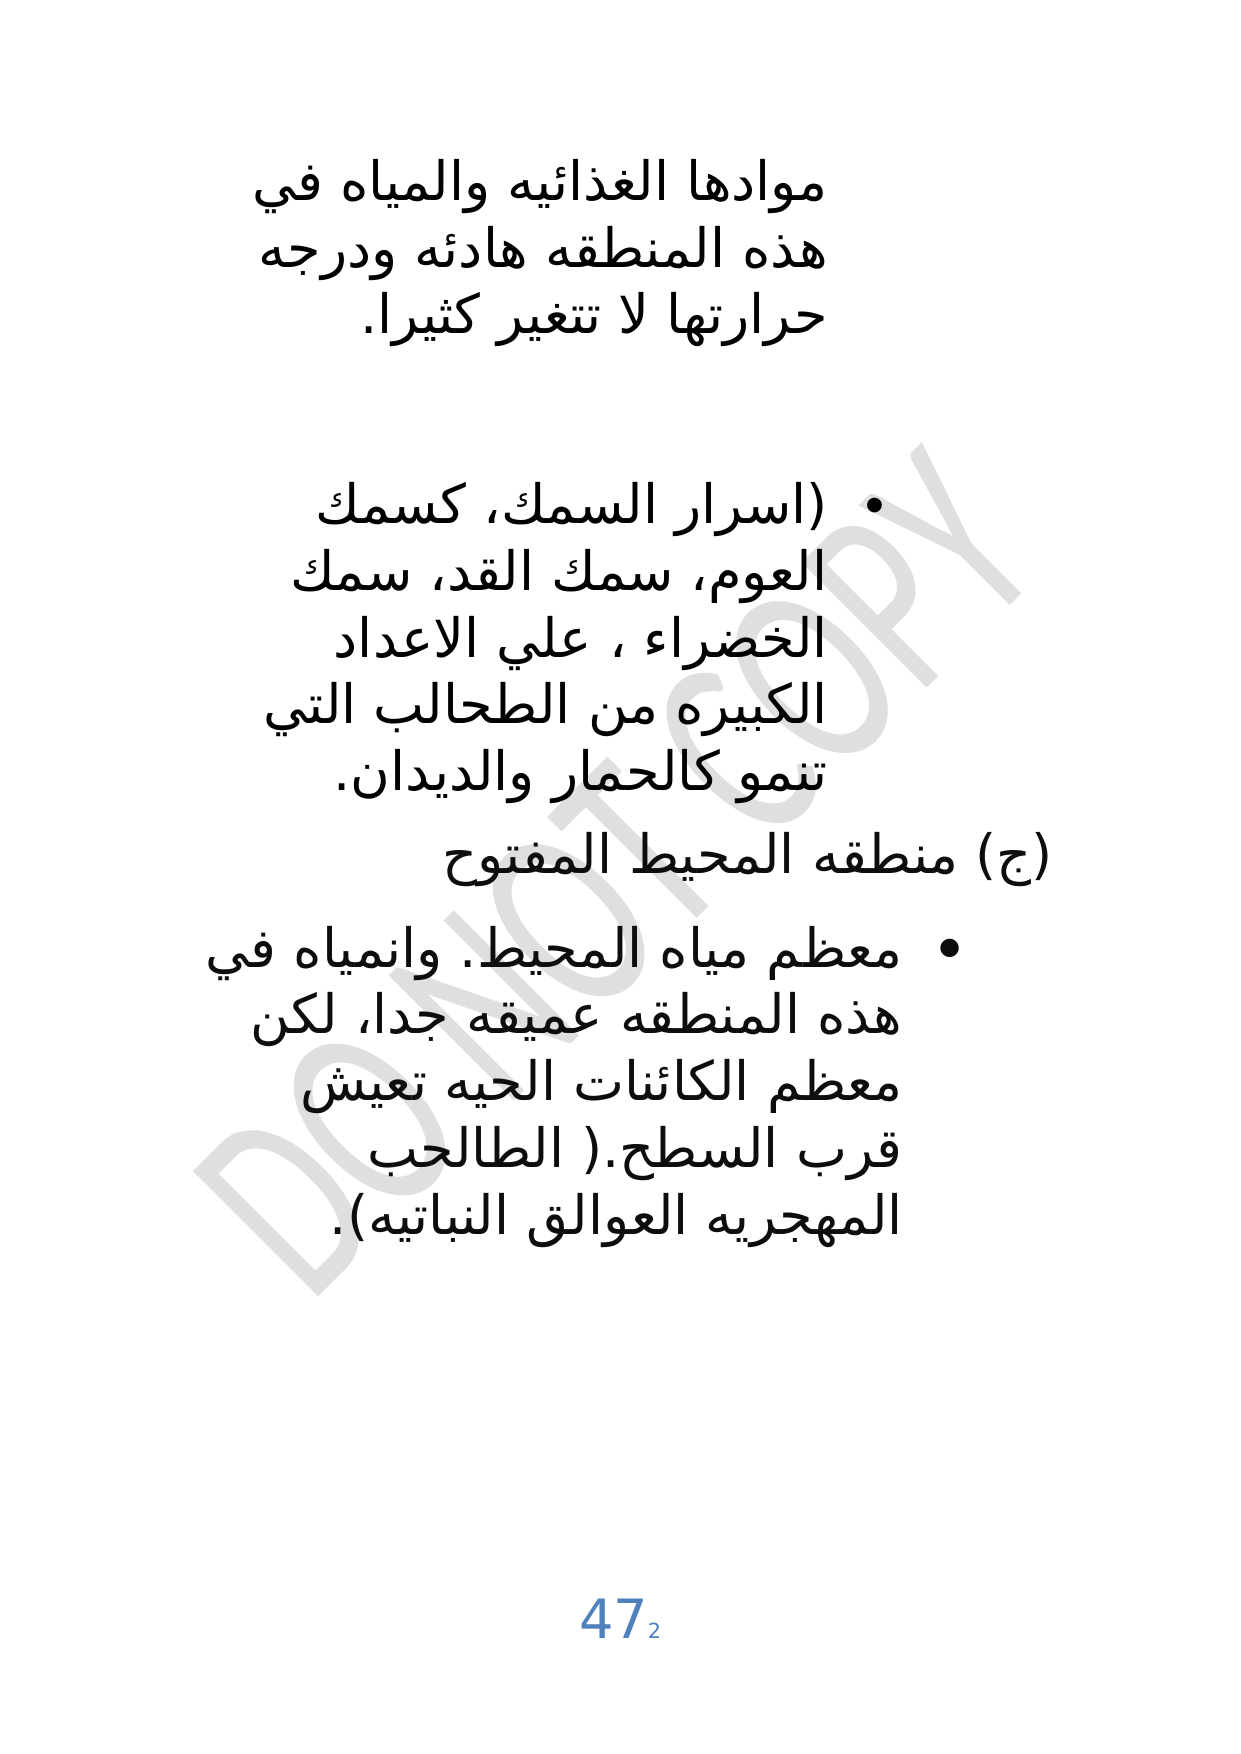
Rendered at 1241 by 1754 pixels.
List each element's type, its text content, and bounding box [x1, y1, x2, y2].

text (ج) منطقه المحيط المفتوح [187, 824, 1053, 887]
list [187, 150, 866, 347]
list (اسرار السمك، كسمك العوم، سمك القد، سمك الخضراء ، علي الاعداد الكبيره من الطحالب التي تنمو كالحمار والديدان. [187, 473, 866, 803]
list معظم مياه المحيط. وانمياه في هذه المنطقه عميقه جدا، لكن معظم الكائنات الحيه تعيش قرب السطح.( الطالحب المهجريه العوالق النباتيه). [187, 917, 941, 1247]
